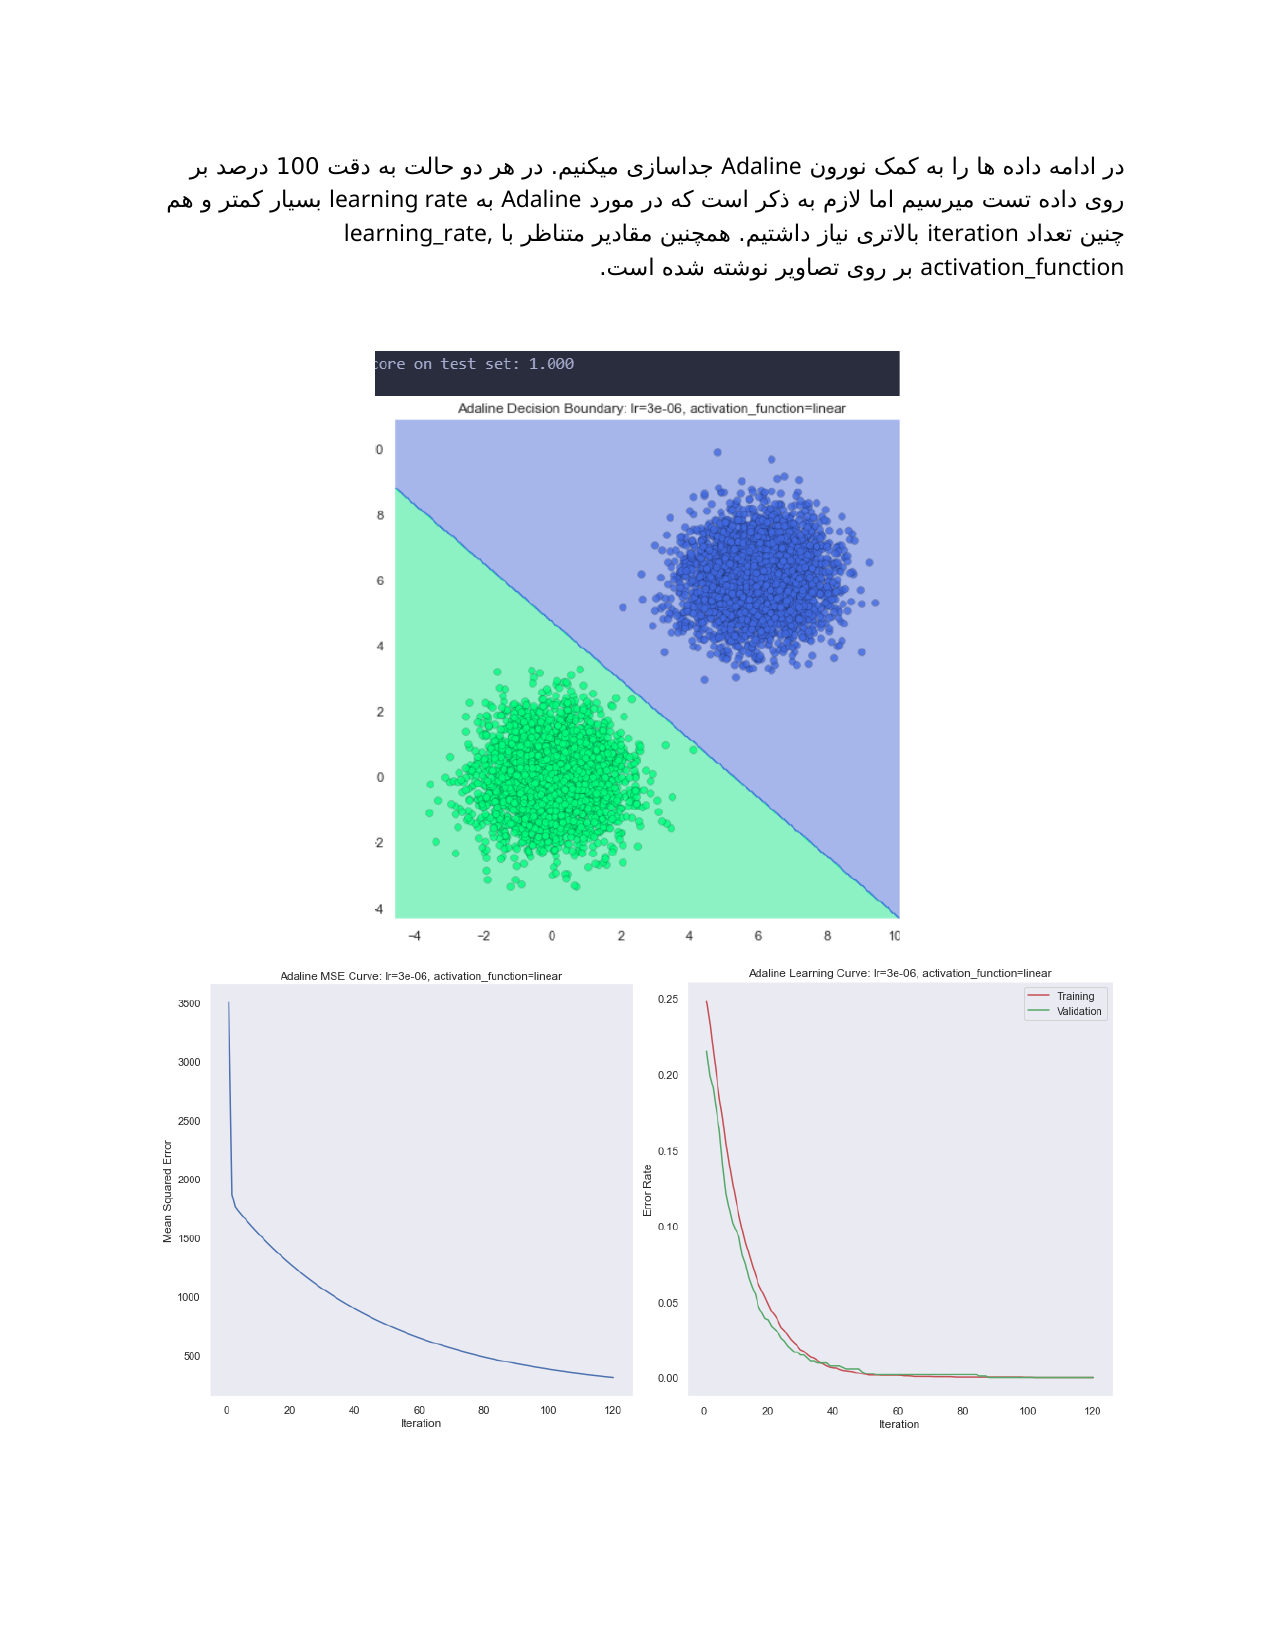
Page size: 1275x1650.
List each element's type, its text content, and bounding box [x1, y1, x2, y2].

picture [157, 965, 1118, 1433]
text در ادامه داده ها را به کمک نورون Adaline جداسازی میکنیم. در هر دو حالت به دقت 100 درصد بر روی داده تست میرسیم اما لازم به ذکر است که در مورد Adaline به learning rate بسیار کمتر و هم چنین تعداد iteration بالاتری نیاز داشتیم. همچنین مقادیر متناظر با learning_rate, activation_function بر روی تصاویر نوشته شده است. [150, 150, 1125, 282]
picture [375, 351, 900, 947]
